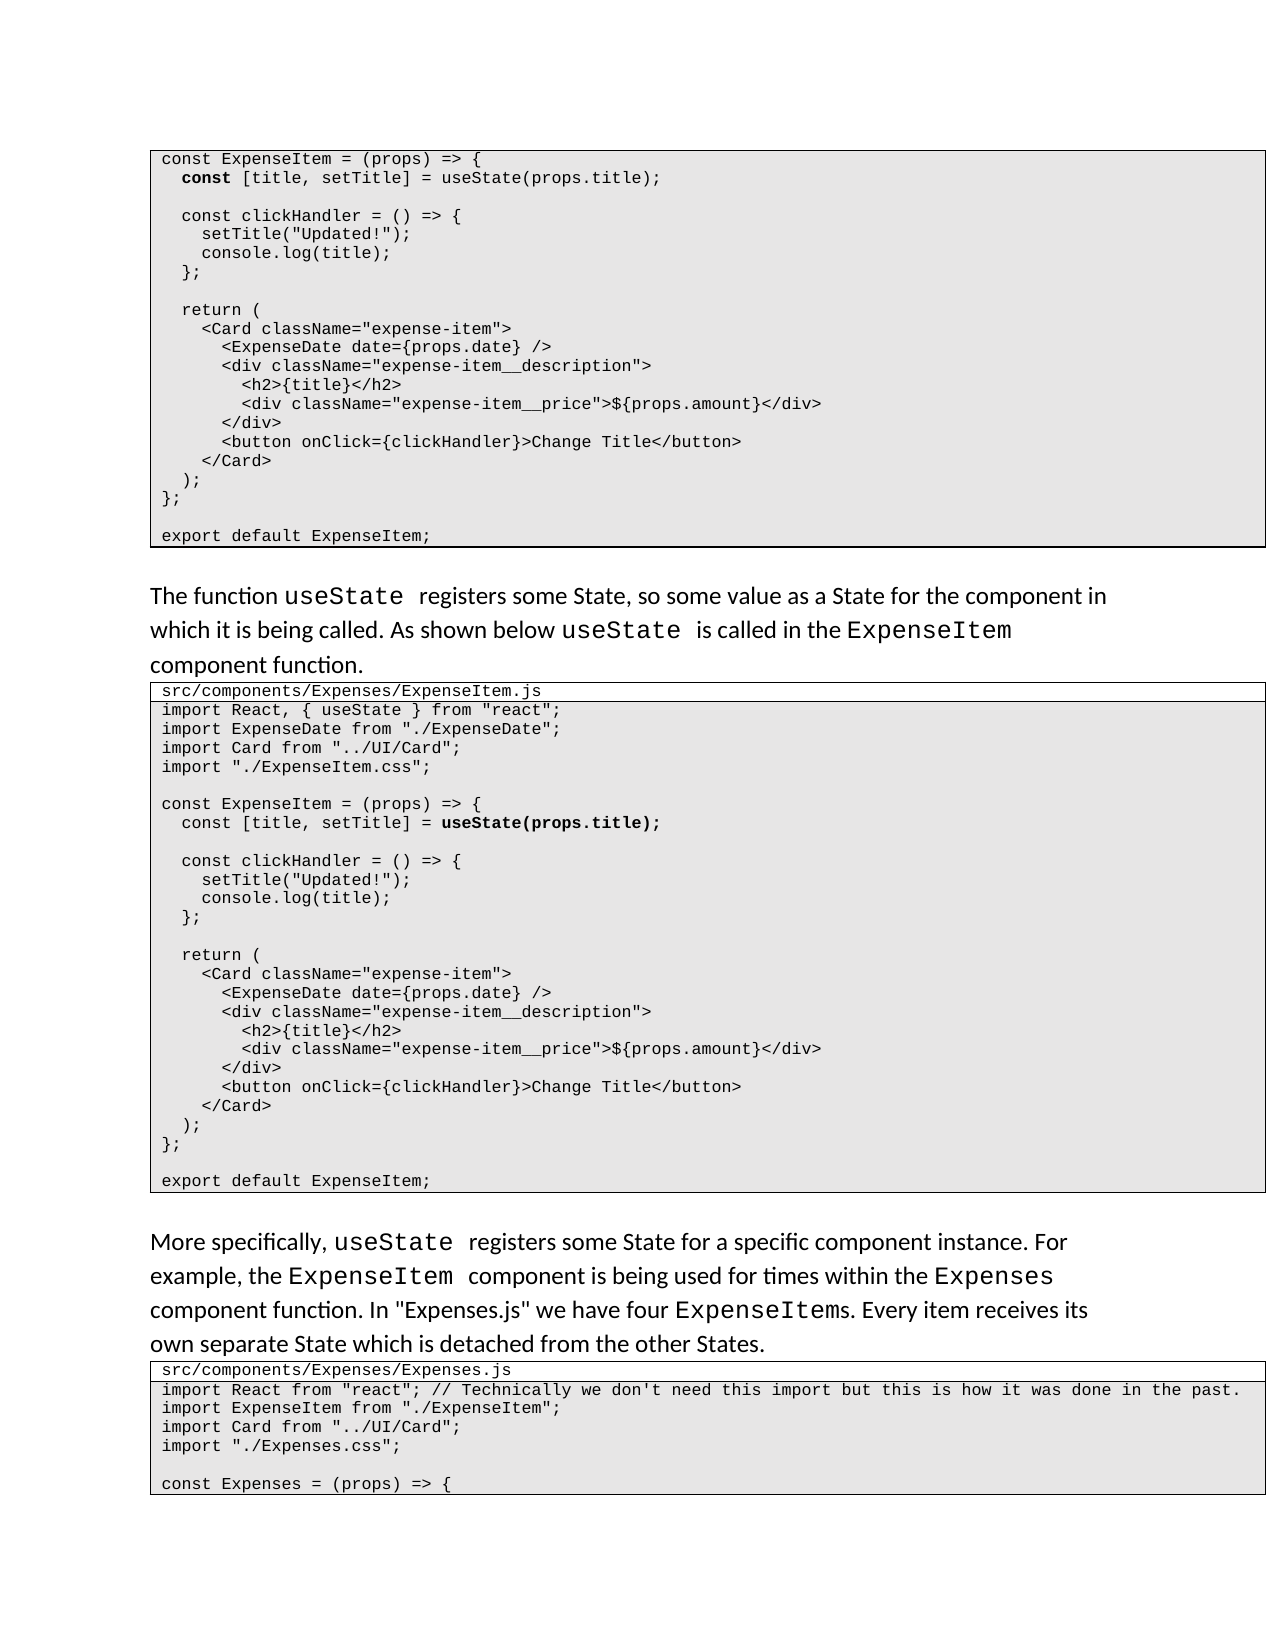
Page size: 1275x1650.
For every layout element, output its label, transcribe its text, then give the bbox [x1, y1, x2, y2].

text The function useState registers some State, so some value as a State for the component in which it is being called. As shown below useState is called in the ExpenseItem component function. [150, 580, 1125, 679]
text More specifically, useState registers some State for a specific component instance. For example, the ExpenseItem component is being used for times within the Expenses component function. In "Expenses.js" we have four ExpenseItems. Every item receives its own separate State which is detached from the other States. [150, 1226, 1125, 1359]
table_header src/components/Expenses/Expenses.js [151, 1362, 1265, 1381]
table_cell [151, 151, 1265, 546]
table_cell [151, 1382, 1265, 1494]
table_header src/components/Expenses/ExpenseItem.js [151, 683, 1265, 701]
